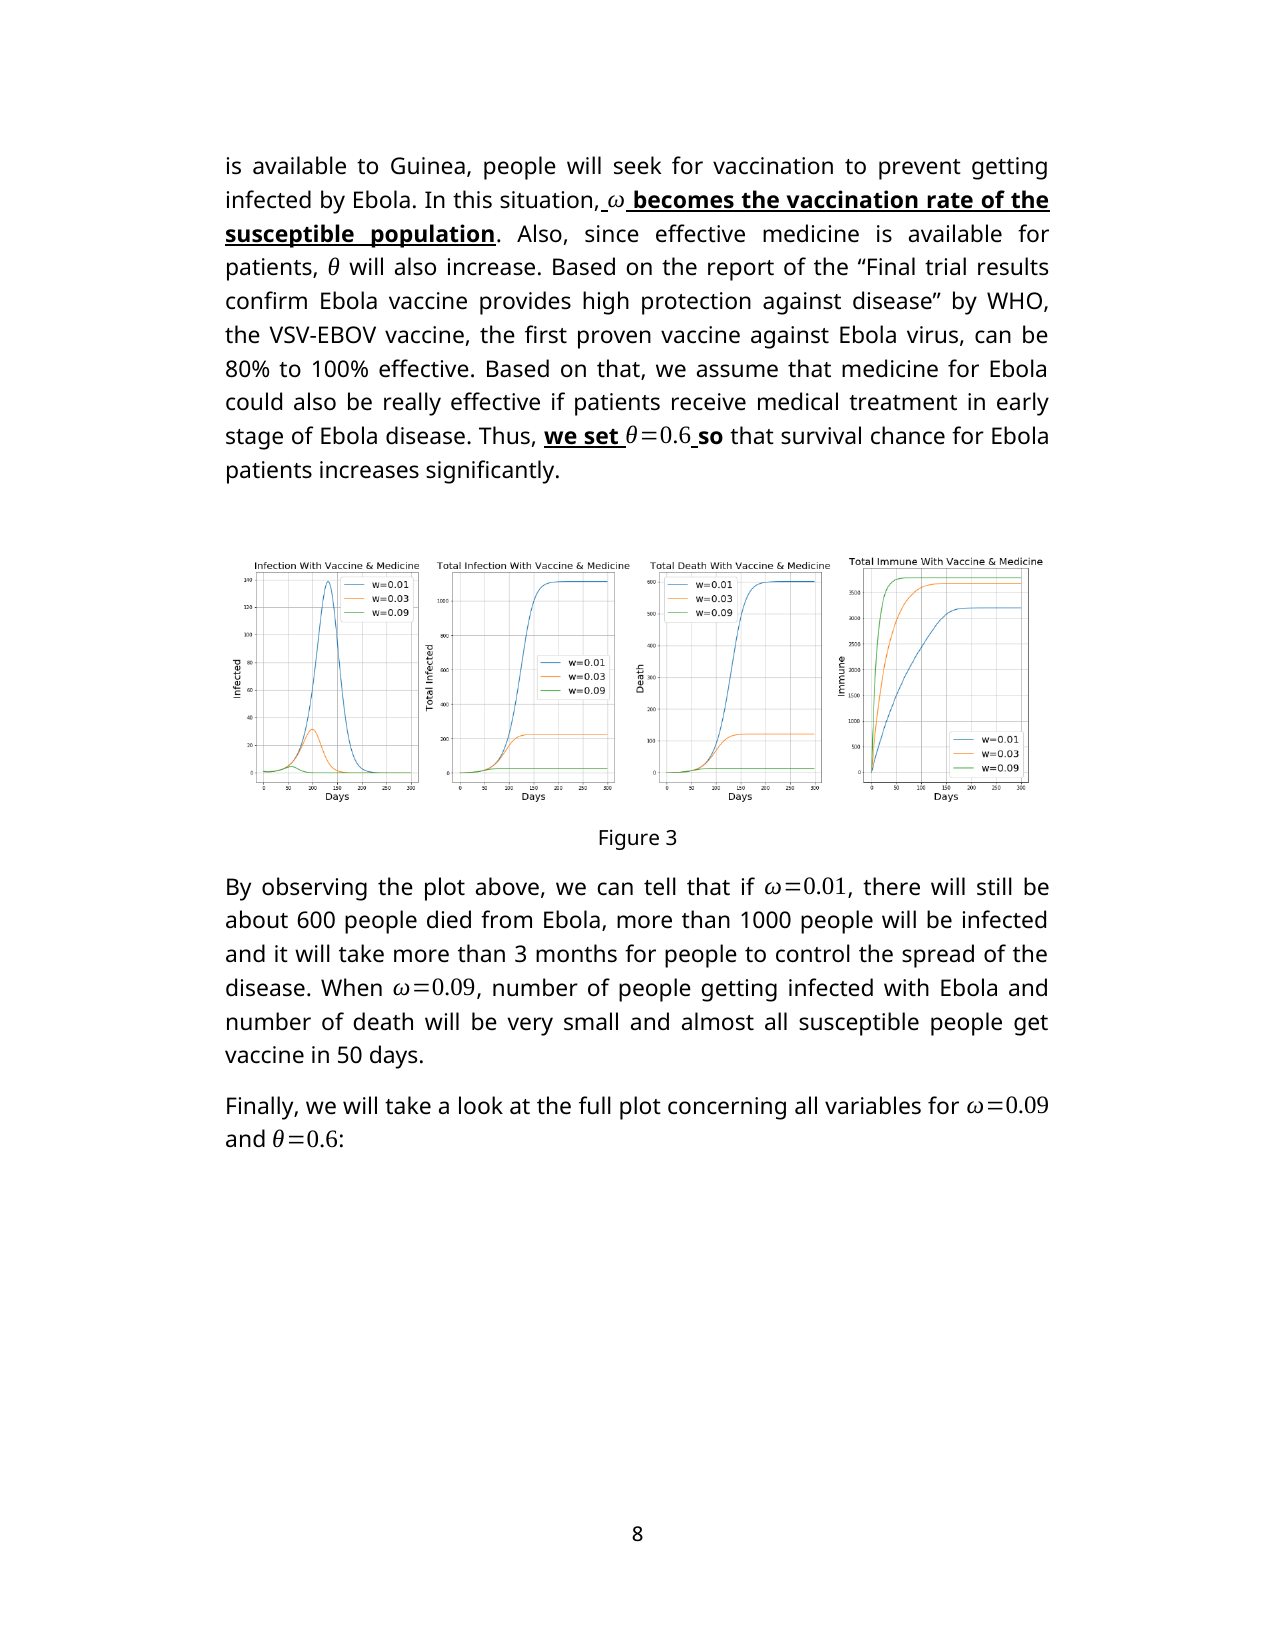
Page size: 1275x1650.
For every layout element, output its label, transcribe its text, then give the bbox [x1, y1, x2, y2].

text Finally, we will take a look at the full plot concerning all variables for and : [225, 1089, 1050, 1154]
text Figure 3 [225, 823, 1050, 852]
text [225, 150, 1050, 485]
text By observing the plot above, we can tell that if , there will still be about 600 people died from Ebola, more than 1000 people will be infected and it will take more than 3 months for people to control the spread of the disease. When , number of people getting infected with Ebola and number of death will be very small and almost all susceptible people get vaccine in 50 days. [225, 870, 1050, 1070]
picture [229, 554, 1046, 805]
